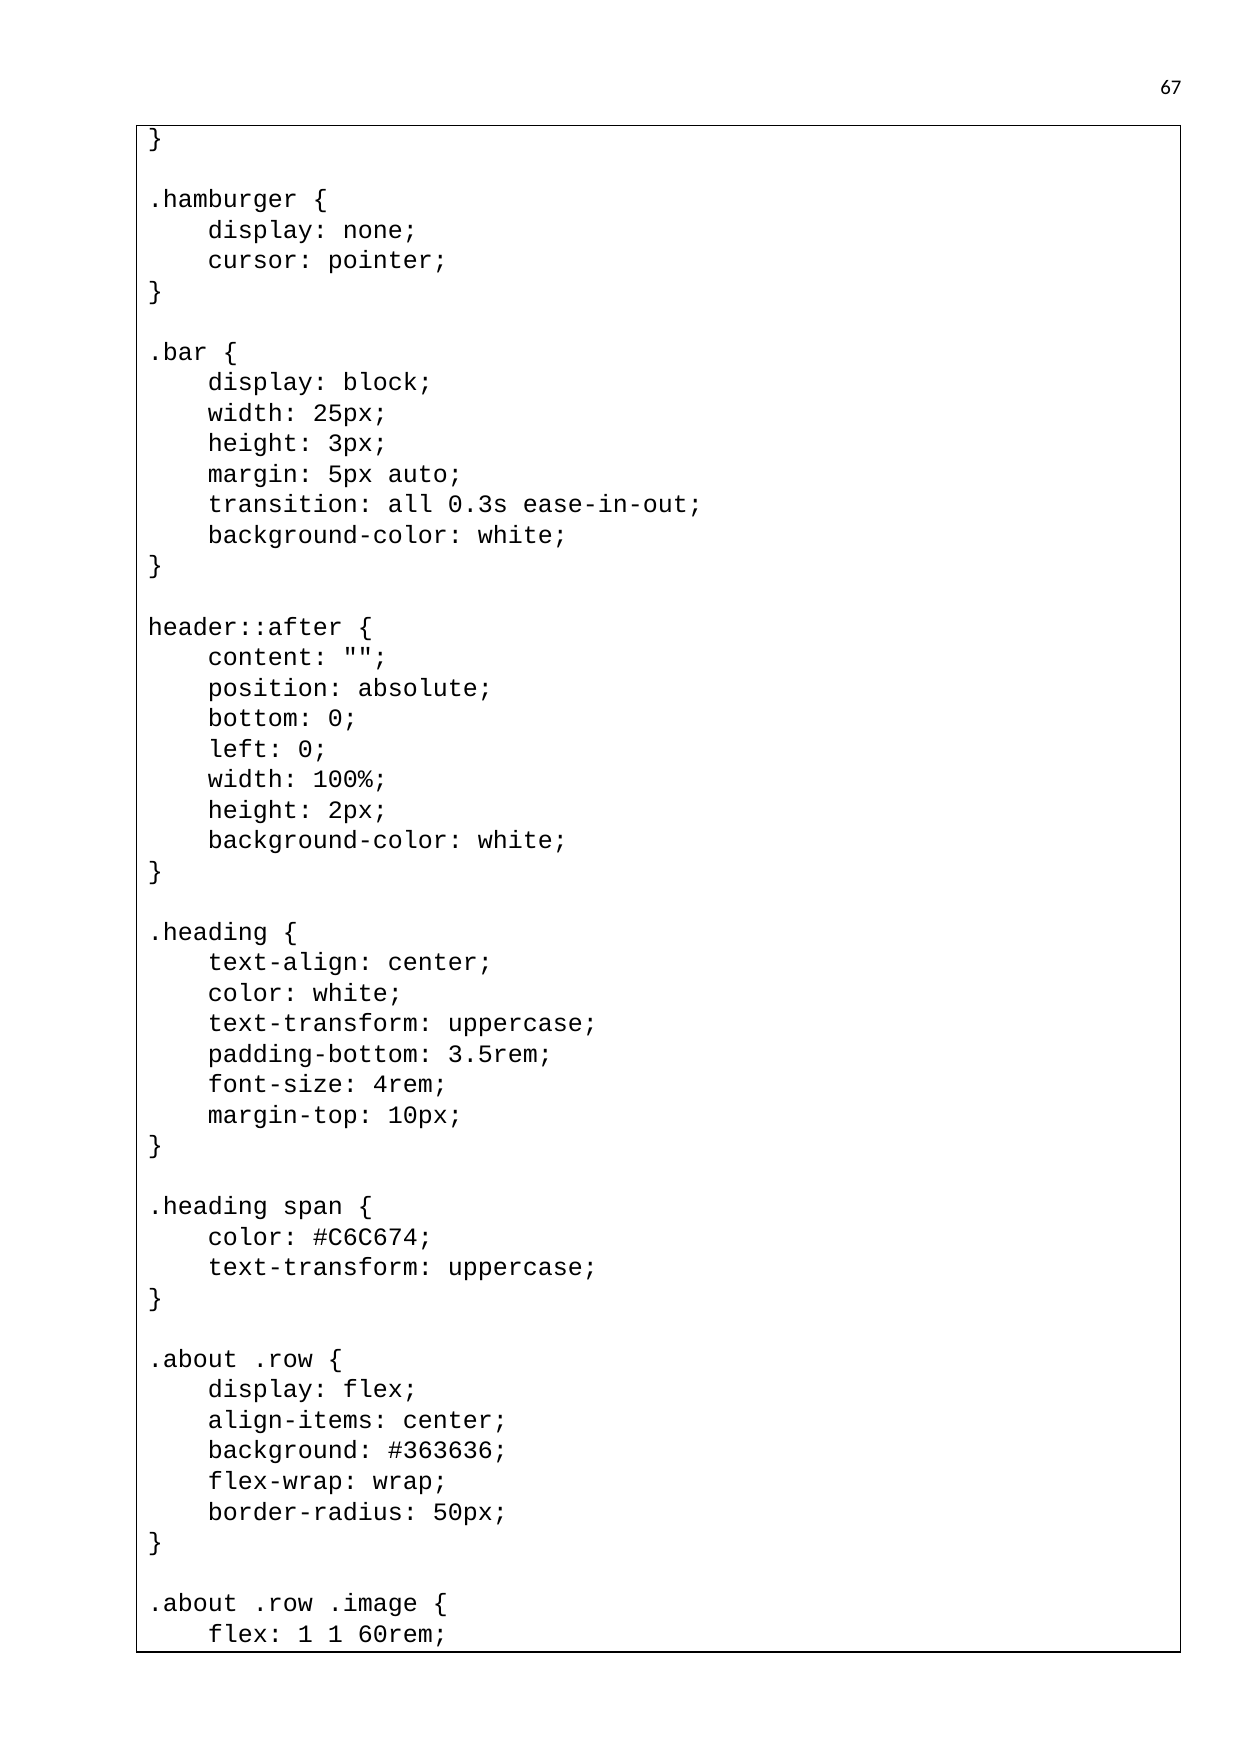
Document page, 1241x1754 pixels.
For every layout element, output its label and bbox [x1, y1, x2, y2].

table_header [137, 126, 1180, 1651]
